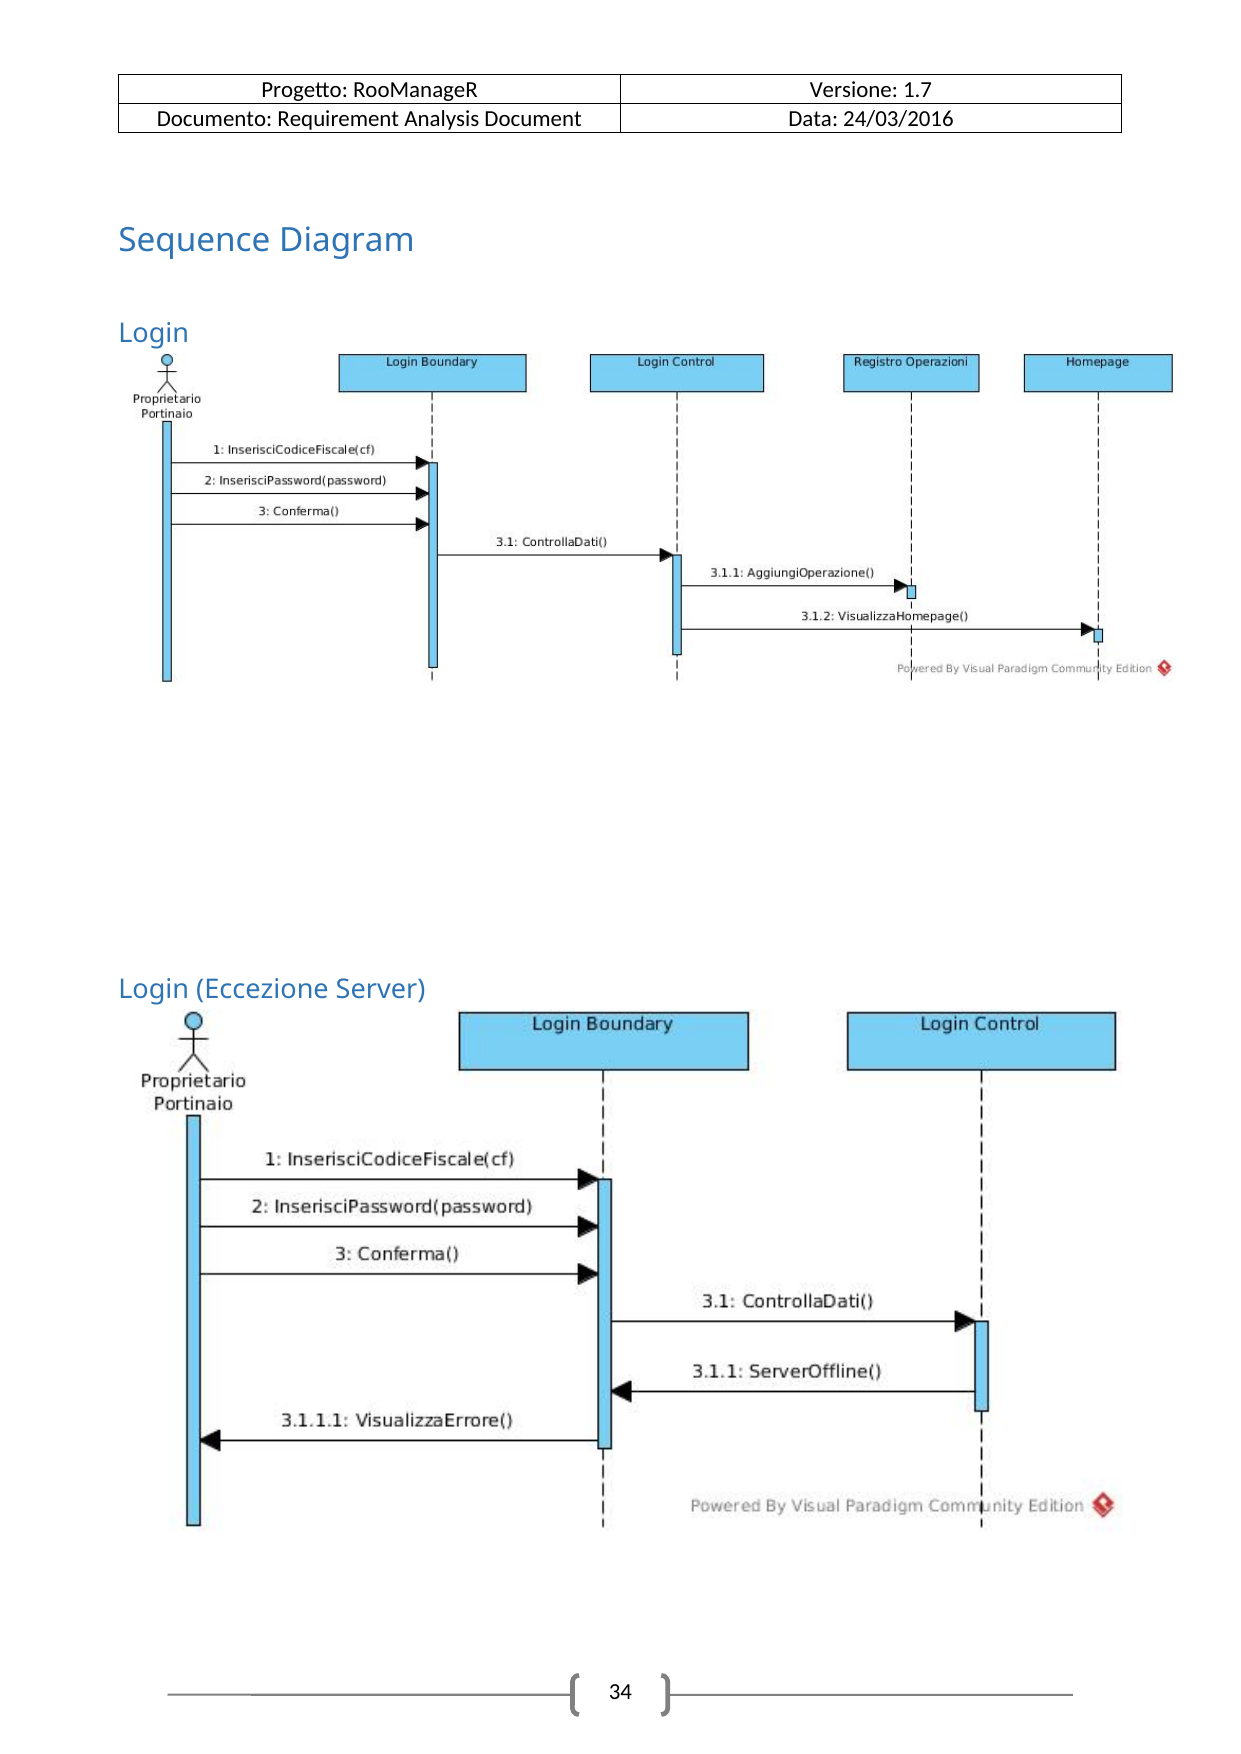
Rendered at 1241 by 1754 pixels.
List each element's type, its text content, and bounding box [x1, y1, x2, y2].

subtitle Sequence Diagram [118, 216, 1122, 262]
picture [118, 1009, 1123, 1533]
subtitle Login (Eccezione Server) [118, 970, 1122, 1007]
picture [118, 353, 1177, 686]
subtitle Login [118, 313, 1122, 350]
